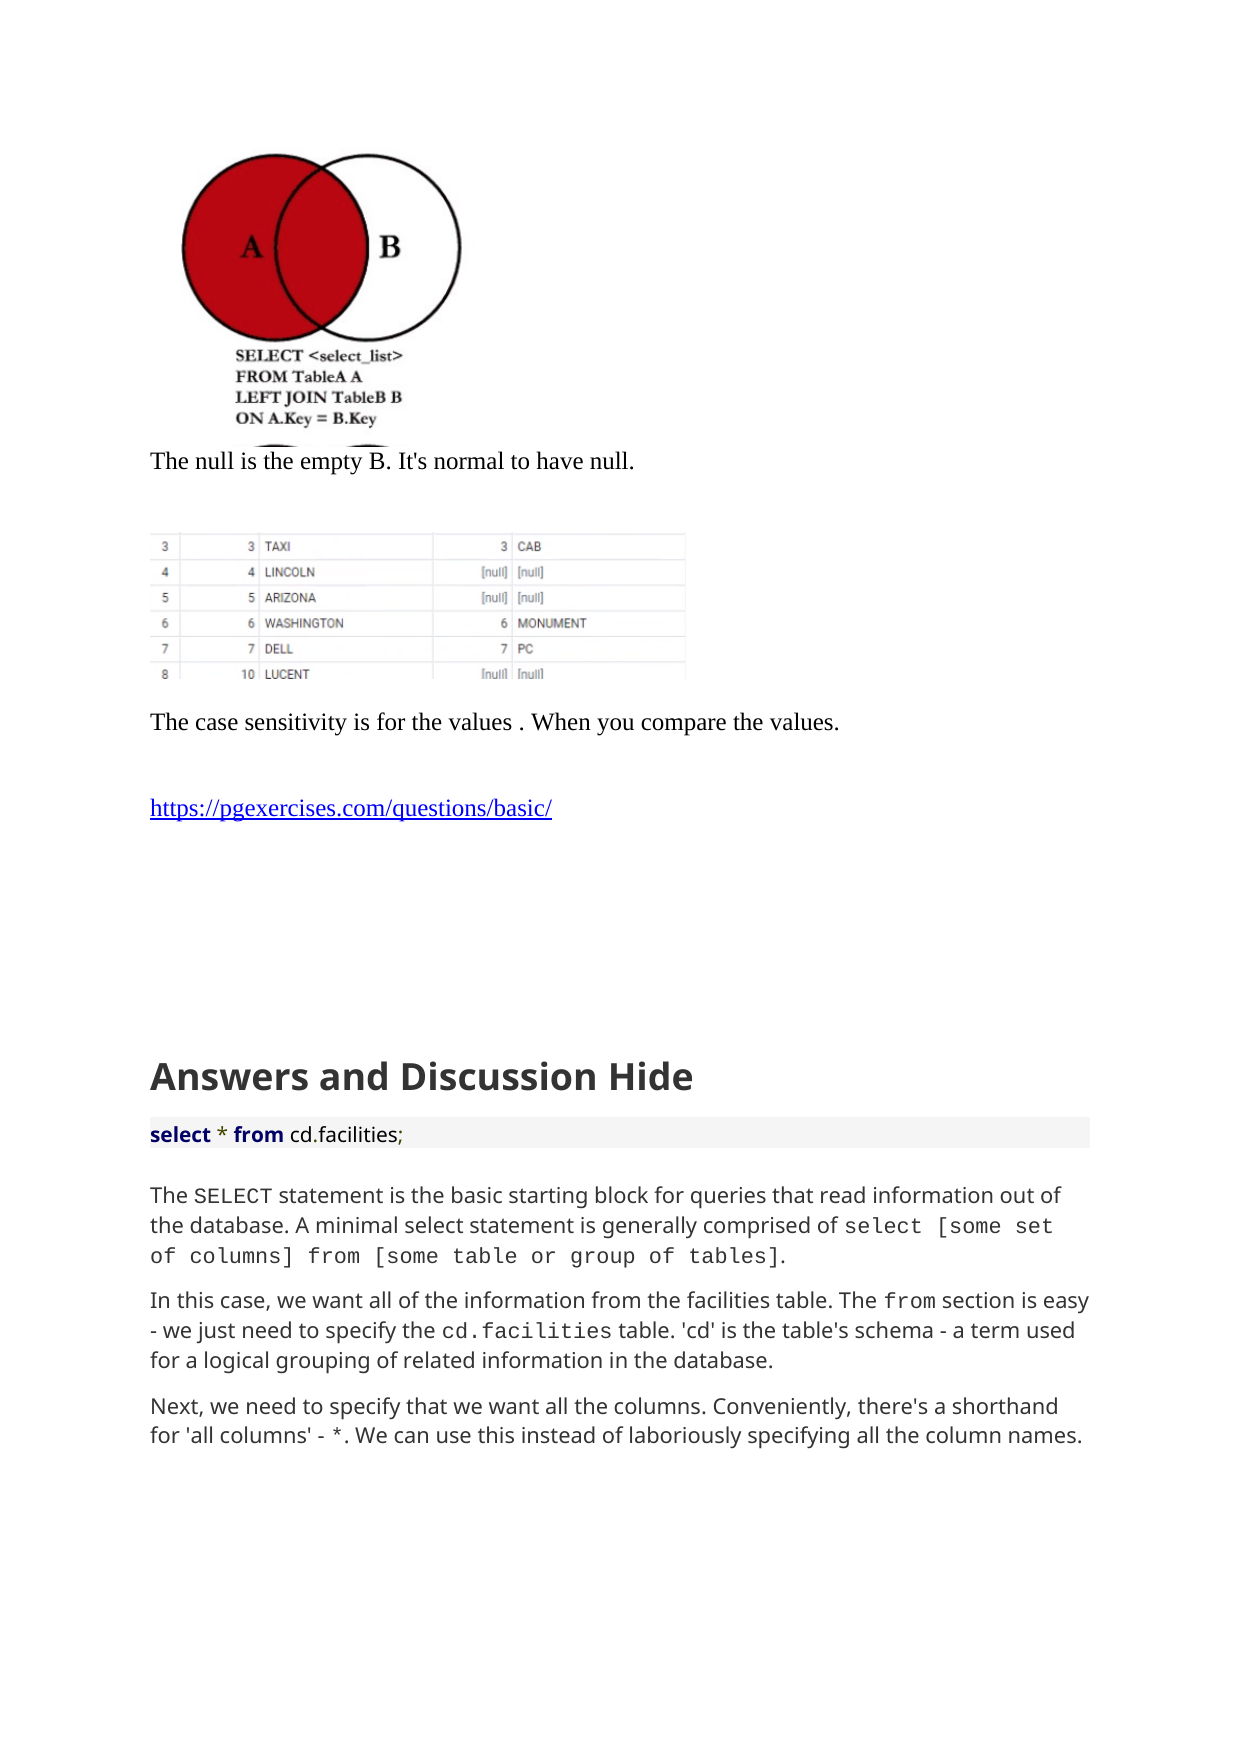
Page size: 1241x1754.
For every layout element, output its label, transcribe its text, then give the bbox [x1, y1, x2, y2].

picture [150, 129, 494, 447]
text In this case, we want all of the information from the facilities table. The from section is easy - we just need to specify the cd.facilities table. 'cd' is the table's schema - a term used for a logical grouping of related information in the database. [150, 1285, 1090, 1375]
text https://pgexercises.com/questions/basic/ [150, 793, 1090, 822]
text The SELECT statement is the basic starting block for queries that read information out of the database. A minimal select statement is generally comprised of select [some set of columns] from [some table or group of tables]. [150, 1179, 1090, 1269]
text The null is the empty B. It's normal to have null. [150, 446, 1090, 475]
picture [150, 532, 686, 679]
text select * from cd.facilities; [150, 1117, 1090, 1148]
text Next, we need to specify that we want all the columns. Conveniently, there's a shorthand for 'all columns' - *. We can use this instead of laboriously specifying all the column names. [150, 1391, 1090, 1450]
text The case sensitivity is for the values . When you compare the values. [150, 707, 1090, 736]
subtitle Answers and Discussion Hide [150, 1039, 1090, 1101]
